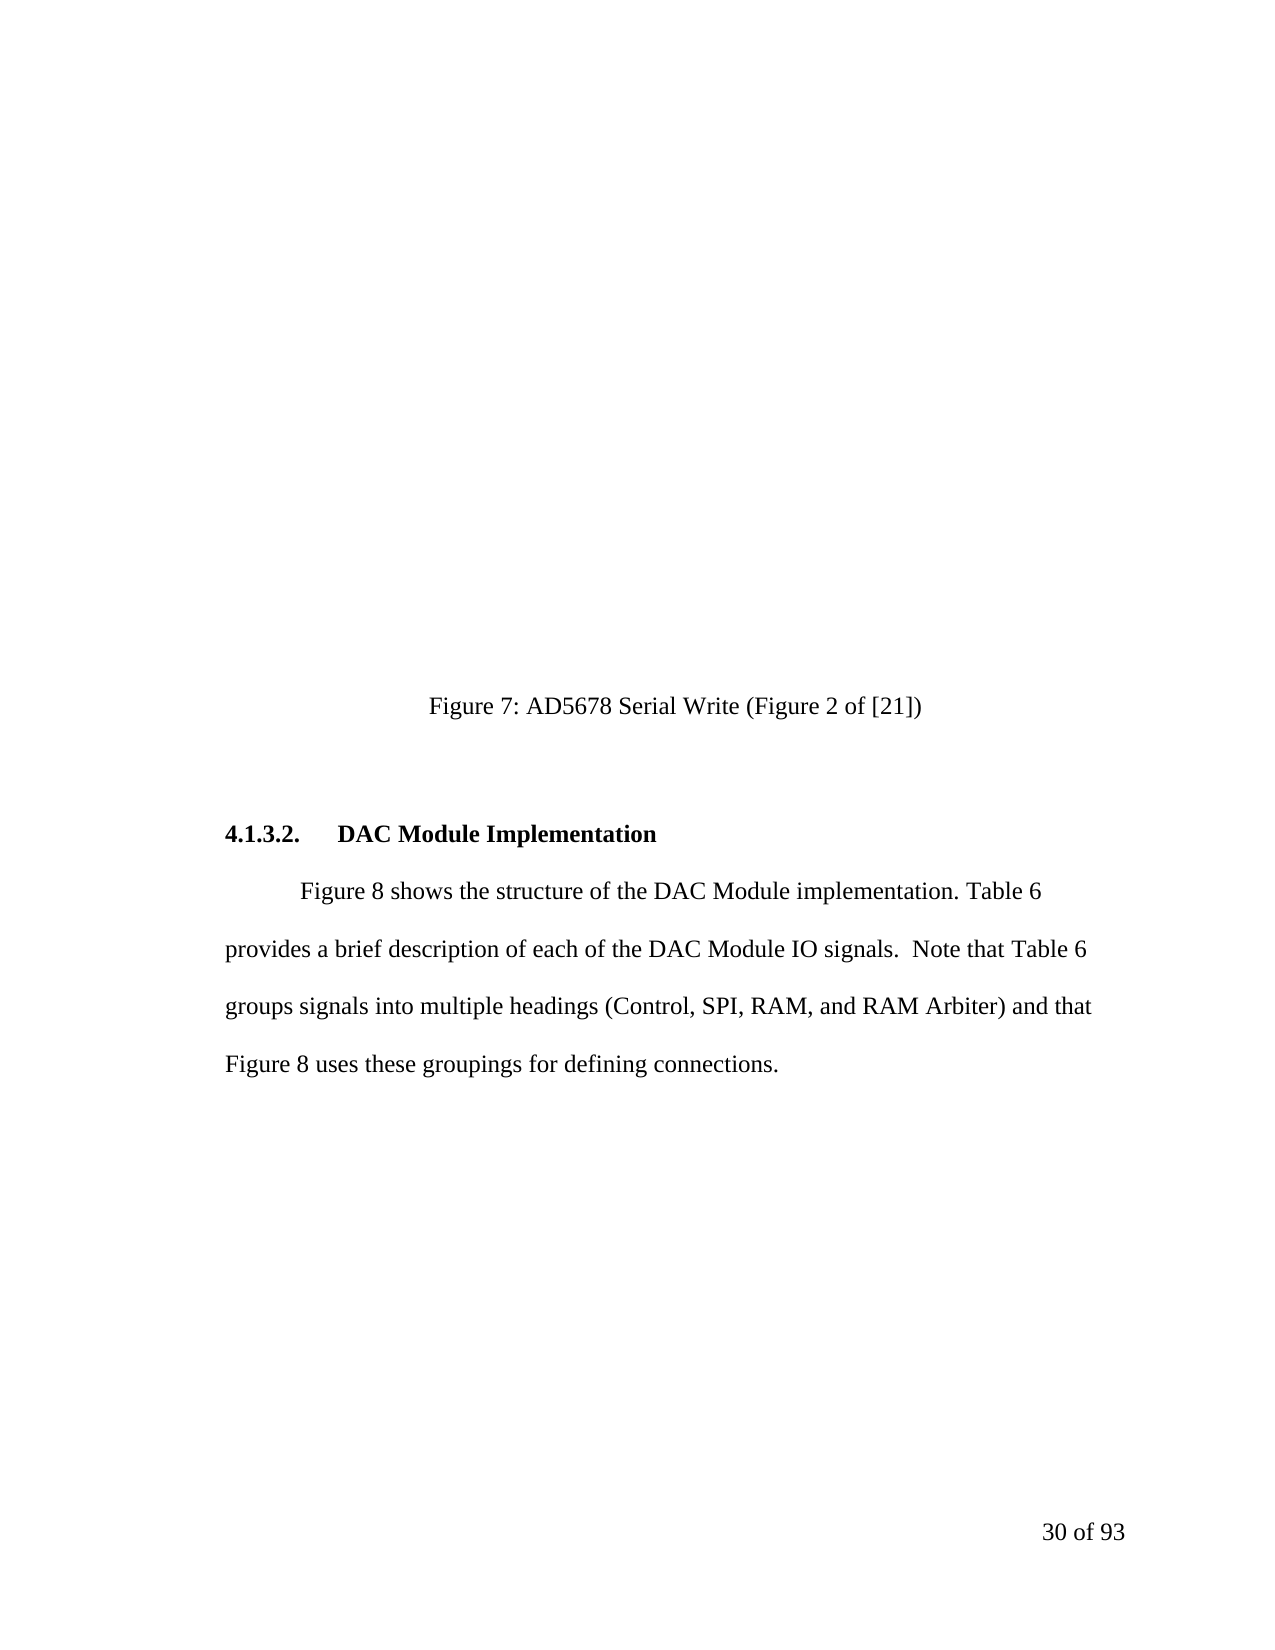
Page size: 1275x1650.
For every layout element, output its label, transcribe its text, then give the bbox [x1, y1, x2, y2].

subtitle DAC Module Implementation [225, 819, 1125, 848]
